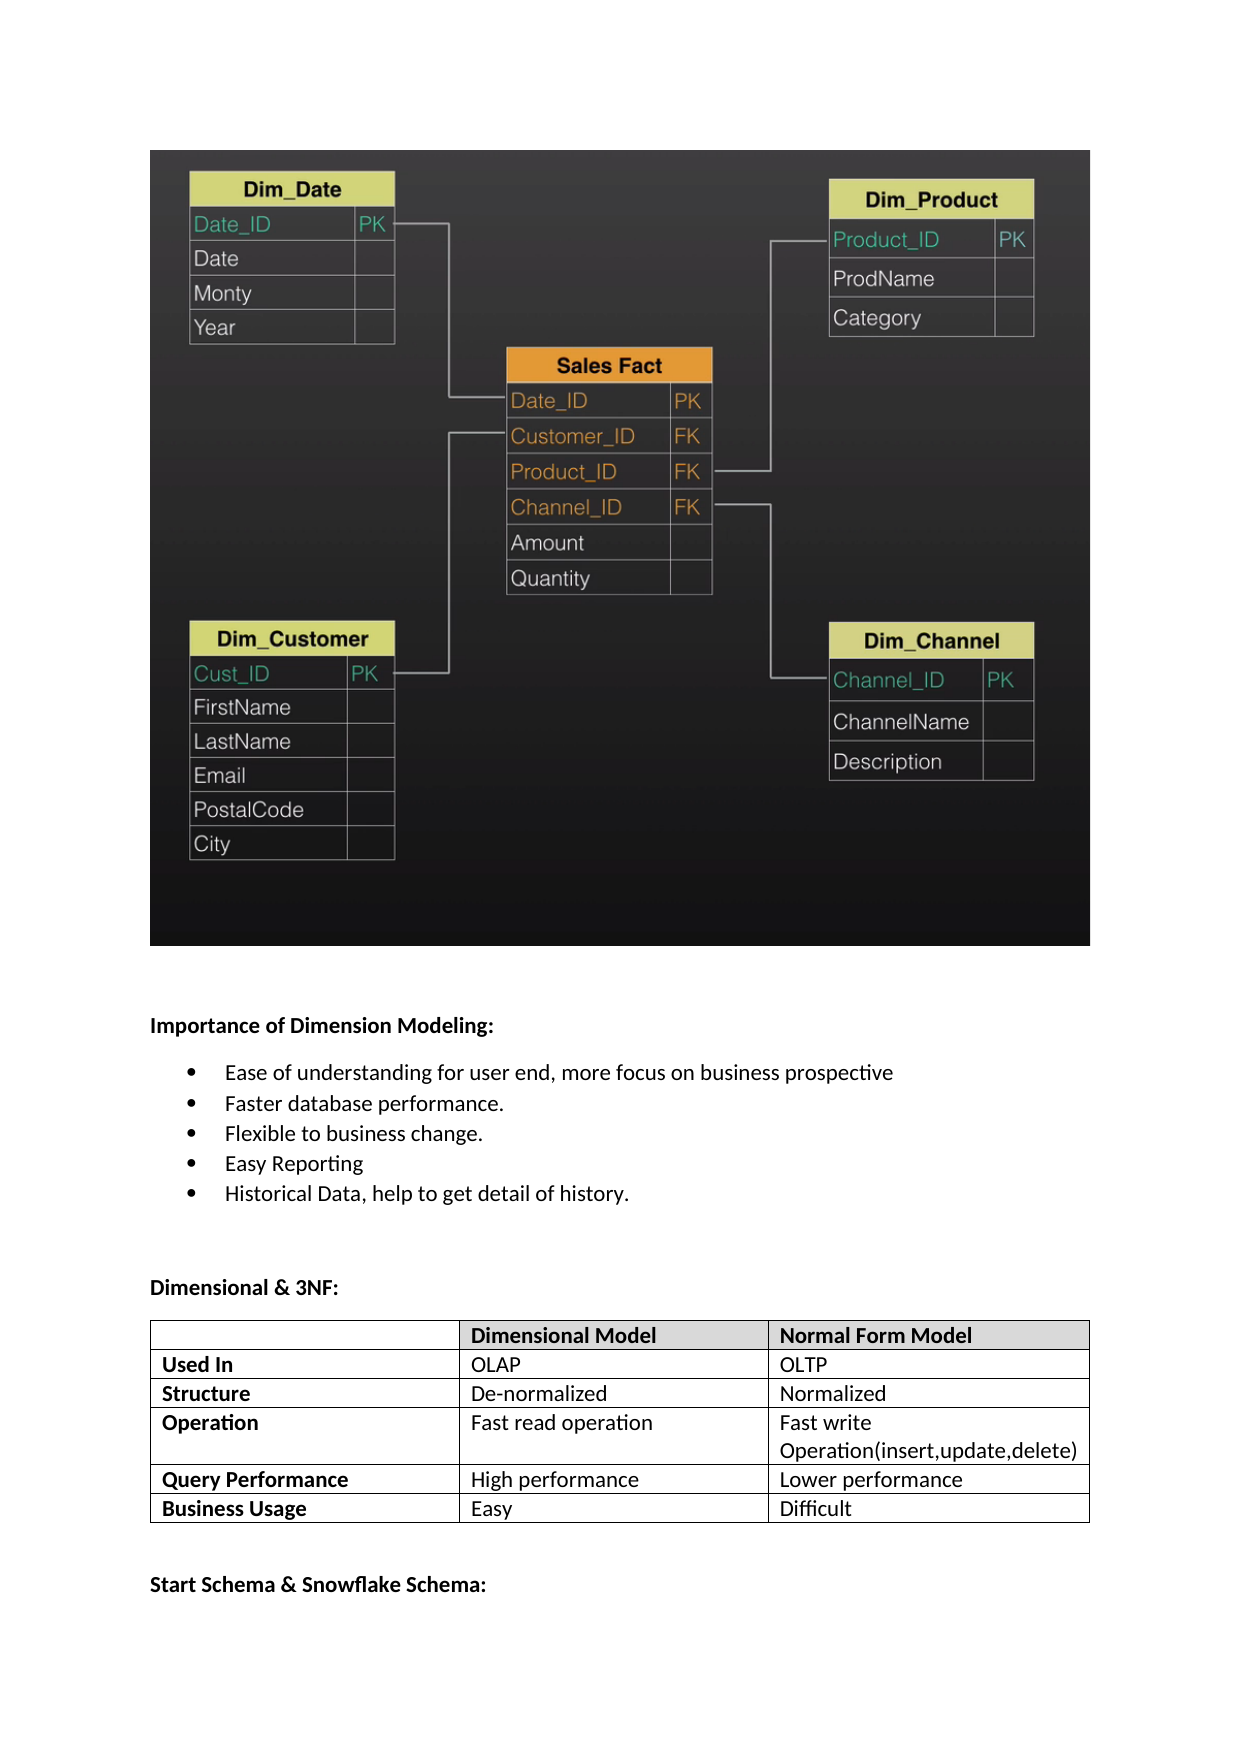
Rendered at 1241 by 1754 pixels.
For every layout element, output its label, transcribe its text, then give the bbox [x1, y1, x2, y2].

list Faster database performance. [187, 1089, 1090, 1117]
list Historical Data, help to get detail of history. [187, 1179, 1090, 1207]
picture [150, 150, 1091, 946]
table_cell Business Usage [151, 1494, 459, 1522]
table_cell High performance [460, 1465, 768, 1493]
table_cell OLAP [460, 1350, 768, 1378]
table_cell Structure [151, 1379, 459, 1407]
table_cell Normalized [769, 1379, 1089, 1407]
text Dimensional & 3NF: [150, 1273, 1090, 1301]
table_cell Query Performance [151, 1465, 459, 1493]
table_cell Used In [151, 1350, 459, 1378]
table_header Normal Form Model [769, 1321, 1089, 1349]
text Start Schema & Snowflake Schema: [150, 1570, 1090, 1598]
table_cell Fast write Operation(insert,update,delete) [769, 1408, 1089, 1464]
list Flexible to business change. [187, 1119, 1090, 1147]
list Ease of understanding for user end, more focus on business prospective [187, 1058, 1090, 1086]
table_cell Difficult [769, 1494, 1089, 1522]
table_cell Easy [460, 1494, 768, 1522]
list Easy Reporting [187, 1149, 1090, 1177]
table_cell Operation [151, 1408, 459, 1464]
table_header [151, 1321, 459, 1349]
table_cell Lower performance [769, 1465, 1089, 1493]
table_cell De-normalized [460, 1379, 768, 1407]
table_cell Fast read operation [460, 1408, 768, 1464]
table_header Dimensional Model [460, 1321, 768, 1349]
text Importance of Dimension Modeling: [150, 1012, 1090, 1039]
table_cell OLTP [769, 1350, 1089, 1378]
